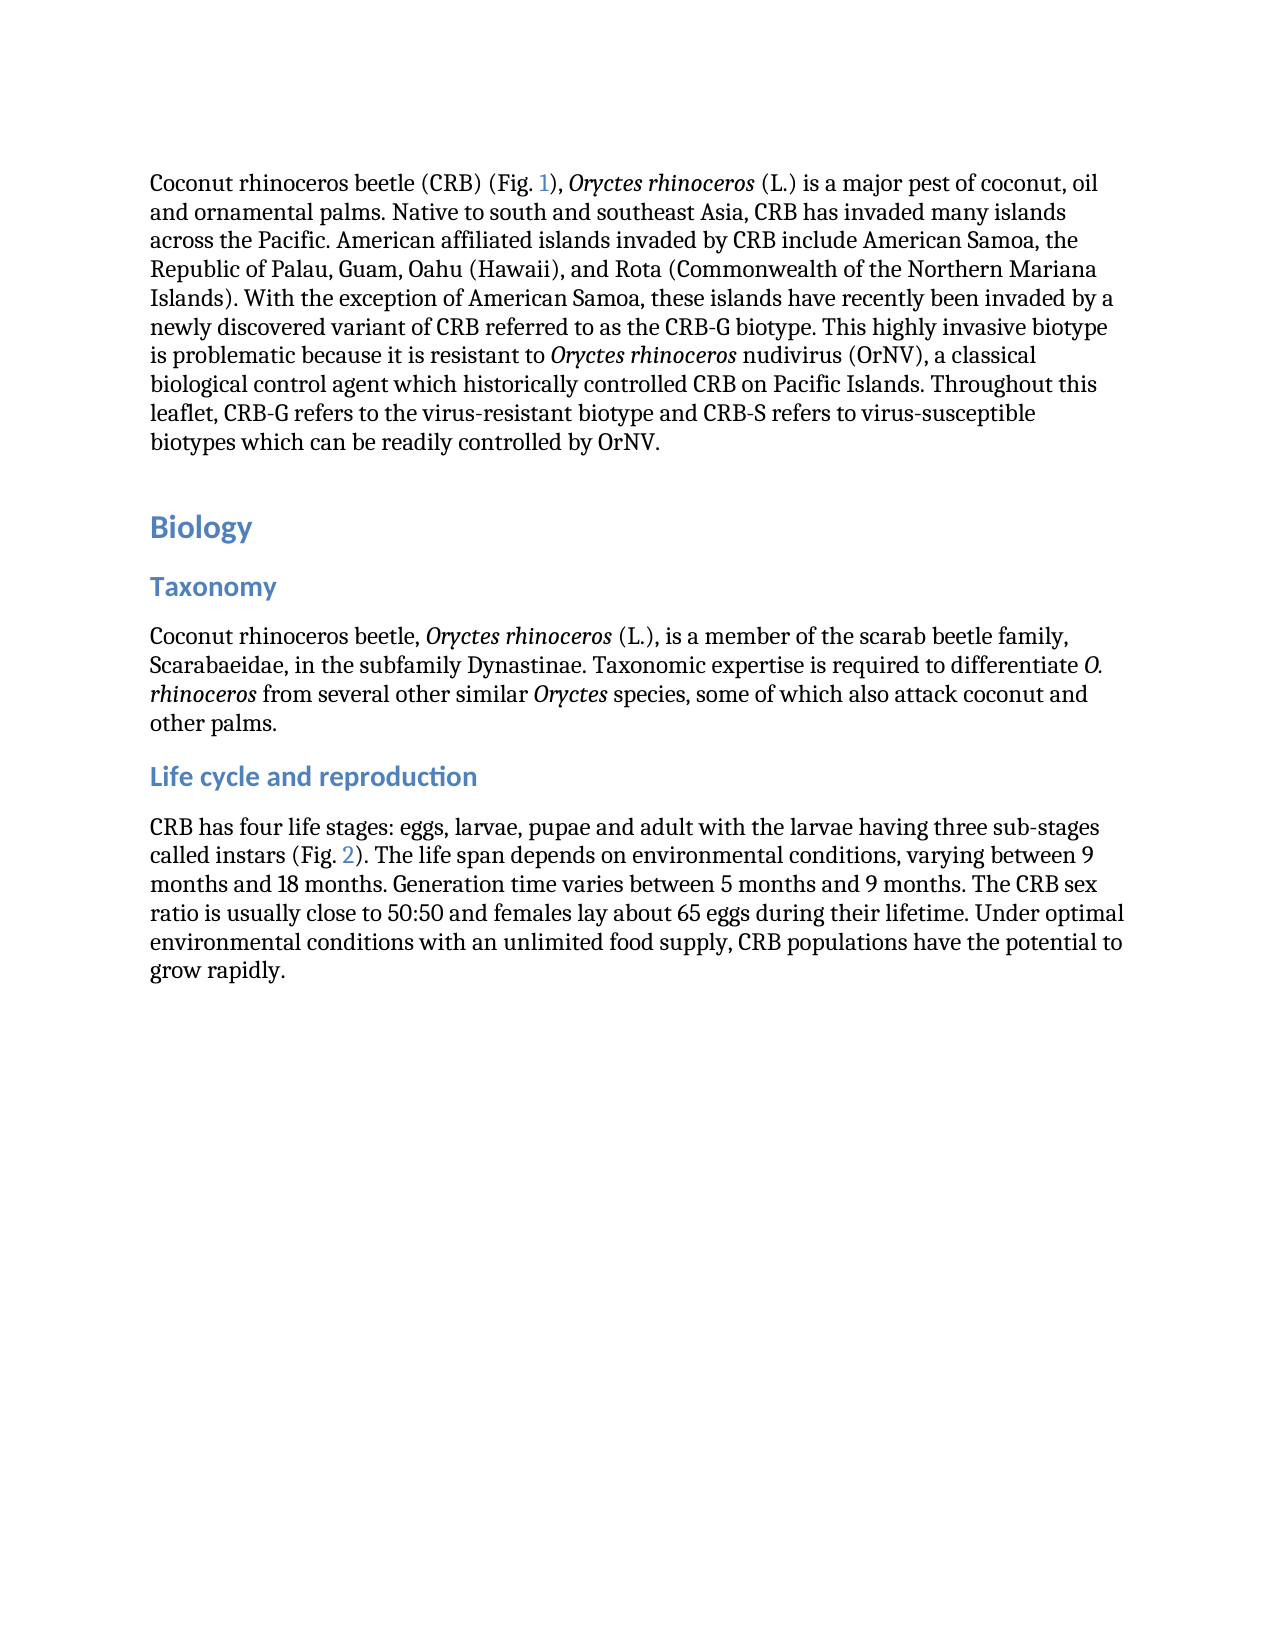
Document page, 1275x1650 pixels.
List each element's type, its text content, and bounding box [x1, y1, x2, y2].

text Coconut rhinoceros beetle (CRB) (Fig. 1), Oryctes rhinoceros (L.) is a major pest of coconut, oil and ornamental palms. Native to south and southeast Asia, CRB has invaded many islands across the Pacific. American affiliated islands invaded by CRB include American Samoa, the Republic of Palau, Guam, Oahu (Hawaii), and Rota (Commonwealth of the Northern Mariana Islands). With the exception of American Samoa, these islands have recently been invaded by a newly discovered variant of CRB referred to as the CRB-G biotype. This highly invasive biotype is problematic because it is resistant to Oryctes rhinoceros nudivirus (OrNV), a classical biological control agent which historically controlled CRB on Pacific Islands. Throughout this leaflet, CRB-G refers to the virus-resistant biotype and CRB-S refers to virus-susceptible biotypes which can be readily controlled by OrNV. [150, 169, 1125, 456]
subtitle Taxonomy [150, 568, 1125, 603]
subtitle Biology [150, 506, 1125, 547]
text CRB has four life stages: eggs, larvae, pupae and adult with the larvae having three sub-stages called instars (Fig. 2). The life span depends on environmental conditions, varying between 9 months and 18 months. Generation time varies between 5 months and 9 months. The CRB sex ratio is usually close to 50:50 and females lay about 65 eggs during their lifetime. Under optimal environmental conditions with an unlimited food supply, CRB populations have the potential to grow rapidly. [150, 812, 1125, 985]
text Coconut rhinoceros beetle, Oryctes rhinoceros (L.), is a member of the scarab beetle family, Scarabaeidae, in the subfamily Dynastinae. Taxonomic expertise is required to differentiate O. rhinoceros from several other similar Oryctes species, some of which also attack coconut and other palms. [150, 622, 1125, 737]
subtitle Life cycle and reproduction [150, 758, 1125, 794]
